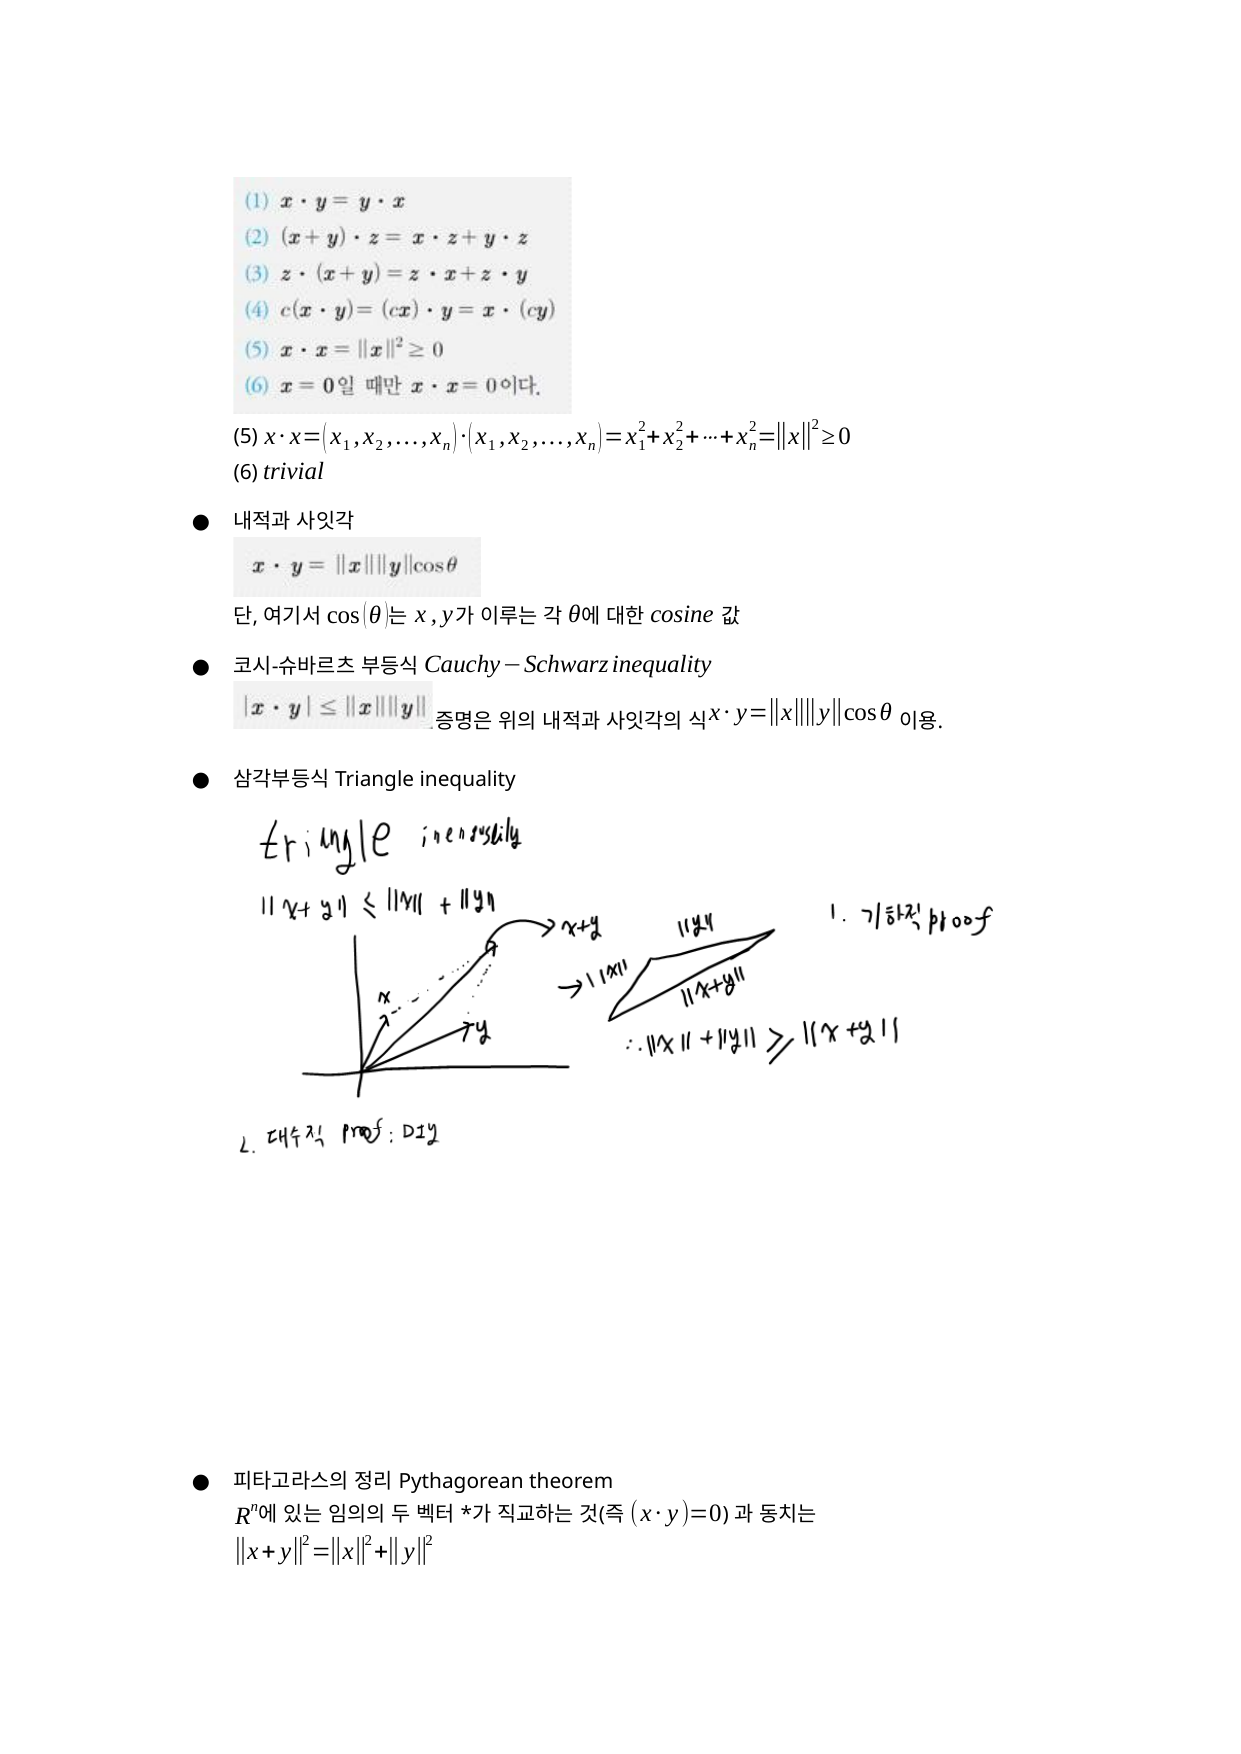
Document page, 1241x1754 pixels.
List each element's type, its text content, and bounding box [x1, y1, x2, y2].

list 삼각부등식 Triangle inequality [192, 762, 1090, 792]
picture [233, 681, 433, 729]
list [192, 1465, 1090, 1566]
list 코시-슈바르츠 부등식 증명은 위의 내적과 사잇각의 식 이용. [192, 649, 1090, 743]
list 내적과 사잇각 단, 여기서 는 가 이루는 각 에 대한 값 [192, 505, 1090, 630]
picture [233, 537, 481, 597]
picture [233, 811, 995, 1163]
picture [233, 177, 572, 414]
